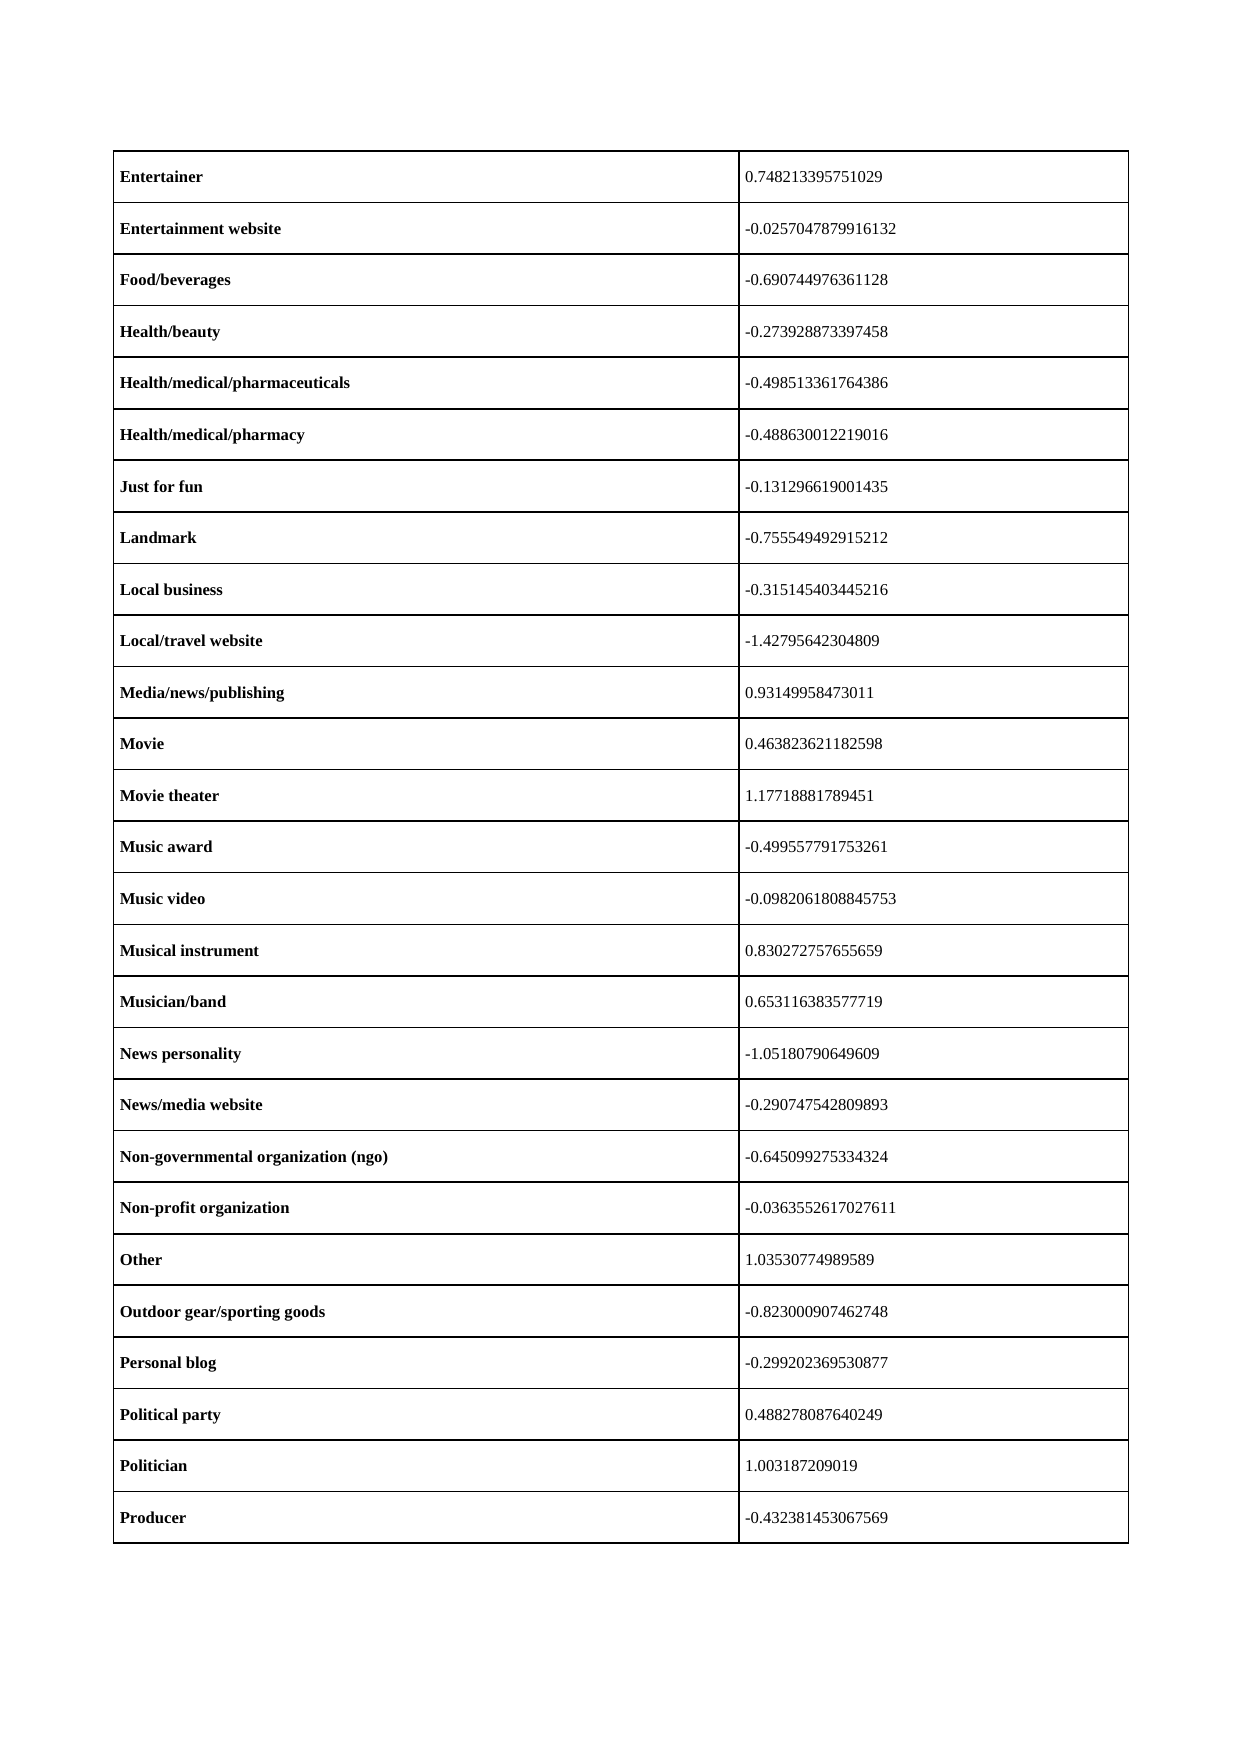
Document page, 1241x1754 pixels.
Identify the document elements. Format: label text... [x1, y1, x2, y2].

table_cell -0.432381453067569 [740, 1492, 1128, 1542]
table_cell -0.315145403445216 [740, 564, 1128, 614]
table_cell 0.830272757655659 [740, 925, 1128, 975]
table_cell 0.93149958473011 [740, 667, 1128, 717]
table_cell Local/travel website [114, 616, 738, 666]
table_cell -0.755549492915212 [740, 513, 1128, 562]
table_cell -0.488630012219016 [740, 410, 1128, 459]
table_cell -0.645099275334324 [740, 1131, 1128, 1181]
table_cell Health/medical/pharmacy [114, 410, 738, 459]
table_cell -0.0982061808845753 [740, 873, 1128, 923]
table_cell News/media website [114, 1080, 738, 1130]
table_cell Personal blog [114, 1338, 738, 1387]
table_cell Non-governmental organization (ngo) [114, 1131, 738, 1181]
table_cell Media/news/publishing [114, 667, 738, 717]
table_cell Non-profit organization [114, 1183, 738, 1233]
table_cell Entertainer [114, 152, 738, 202]
table_cell Landmark [114, 513, 738, 562]
table_cell Health/medical/pharmaceuticals [114, 358, 738, 408]
table_cell Food/beverages [114, 255, 738, 305]
table_cell -0.823000907462748 [740, 1286, 1128, 1336]
table_cell Music video [114, 873, 738, 923]
table_cell -0.299202369530877 [740, 1338, 1128, 1387]
table_cell Health/beauty [114, 306, 738, 356]
table_cell -0.690744976361128 [740, 255, 1128, 305]
table_cell Producer [114, 1492, 738, 1542]
table_cell 1.17718881789451 [740, 770, 1128, 820]
table_cell News personality [114, 1028, 738, 1078]
table_cell Movie theater [114, 770, 738, 820]
table_cell Musical instrument [114, 925, 738, 975]
table_cell Entertainment website [114, 203, 738, 253]
table_cell Just for fun [114, 461, 738, 511]
table_cell 0.748213395751029 [740, 152, 1128, 202]
table_cell -0.0257047879916132 [740, 203, 1128, 253]
table_cell 0.653116383577719 [740, 977, 1128, 1027]
table_cell 1.03530774989589 [740, 1235, 1128, 1284]
table_cell Political party [114, 1389, 738, 1439]
table_cell -0.498513361764386 [740, 358, 1128, 408]
table_cell 1.003187209019 [740, 1441, 1128, 1491]
table_cell Music award [114, 822, 738, 872]
table_cell Local business [114, 564, 738, 614]
table_cell -0.273928873397458 [740, 306, 1128, 356]
table_cell Outdoor gear/sporting goods [114, 1286, 738, 1336]
table_cell -1.05180790649609 [740, 1028, 1128, 1078]
table_cell 0.488278087640249 [740, 1389, 1128, 1439]
table_cell -0.499557791753261 [740, 822, 1128, 872]
table_cell -0.0363552617027611 [740, 1183, 1128, 1233]
table_cell -0.290747542809893 [740, 1080, 1128, 1130]
table_cell Politician [114, 1441, 738, 1491]
table_cell 0.463823621182598 [740, 719, 1128, 769]
table_cell Musician/band [114, 977, 738, 1027]
table_cell -1.42795642304809 [740, 616, 1128, 666]
table_cell Movie [114, 719, 738, 769]
table_cell -0.131296619001435 [740, 461, 1128, 511]
table_cell Other [114, 1235, 738, 1284]
